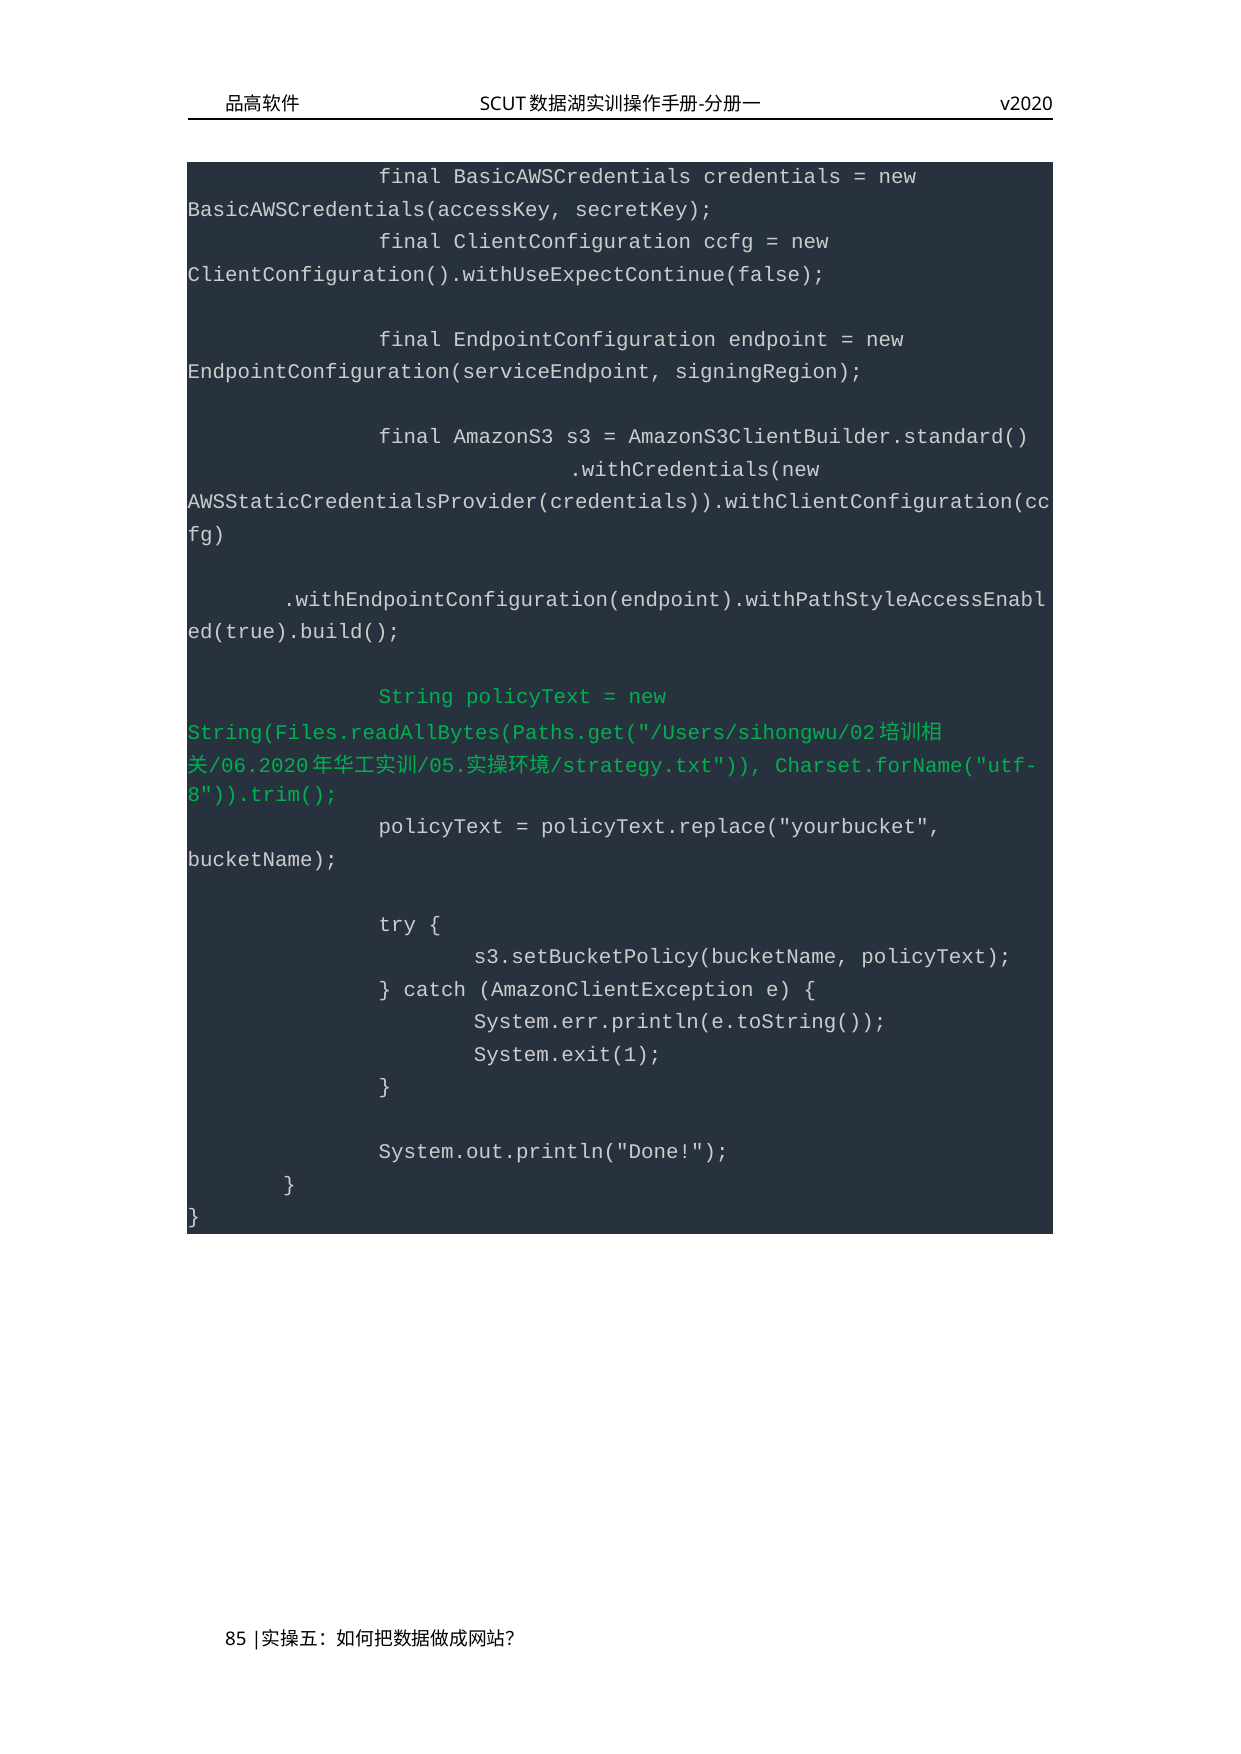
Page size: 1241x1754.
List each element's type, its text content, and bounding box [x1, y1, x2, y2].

text final AmazonS3 s3 = AmazonS3ClientBuilder.standard() [187, 422, 1053, 454]
text } [187, 1202, 1053, 1234]
text } [187, 1072, 1053, 1104]
text final BasicAWSCredentials credentials = new BasicAWSCredentials(accessKey, secretKey); [187, 162, 1053, 227]
text s3.setBucketPolicy(bucketName, policyText); [187, 942, 1053, 974]
text final ClientConfiguration ccfg = new ClientConfiguration().withUseExpectContinue(false); [187, 227, 1053, 292]
text policyText = policyText.replace("yourbucket", bucketName); [187, 812, 1053, 877]
text .withEndpointConfiguration(endpoint).withPathStyleAccessEnabled(true).build(); [187, 552, 1053, 649]
text } catch (AmazonClientException e) { [187, 974, 1053, 1007]
text System.err.println(e.toString()); [187, 1007, 1053, 1039]
text String policyText = new String(Files.readAllBytes(Paths.get("/Users/sihongwu/02培训相关/06.2020年华工实训/05.实操环境/strategy.txt")), Charset.forName("utf-8")).trim(); [187, 682, 1053, 812]
text System.out.println("Done!"); [187, 1137, 1053, 1169]
text .withCredentials(new AWSStaticCredentialsProvider(credentials)).withClientConfiguration(ccfg) [187, 454, 1053, 552]
text final EndpointConfiguration endpoint = new EndpointConfiguration(serviceEndpoint, signingRegion); [187, 324, 1053, 389]
text System.exit(1); [187, 1039, 1053, 1072]
text } [187, 1169, 1053, 1202]
text try { [187, 909, 1053, 942]
